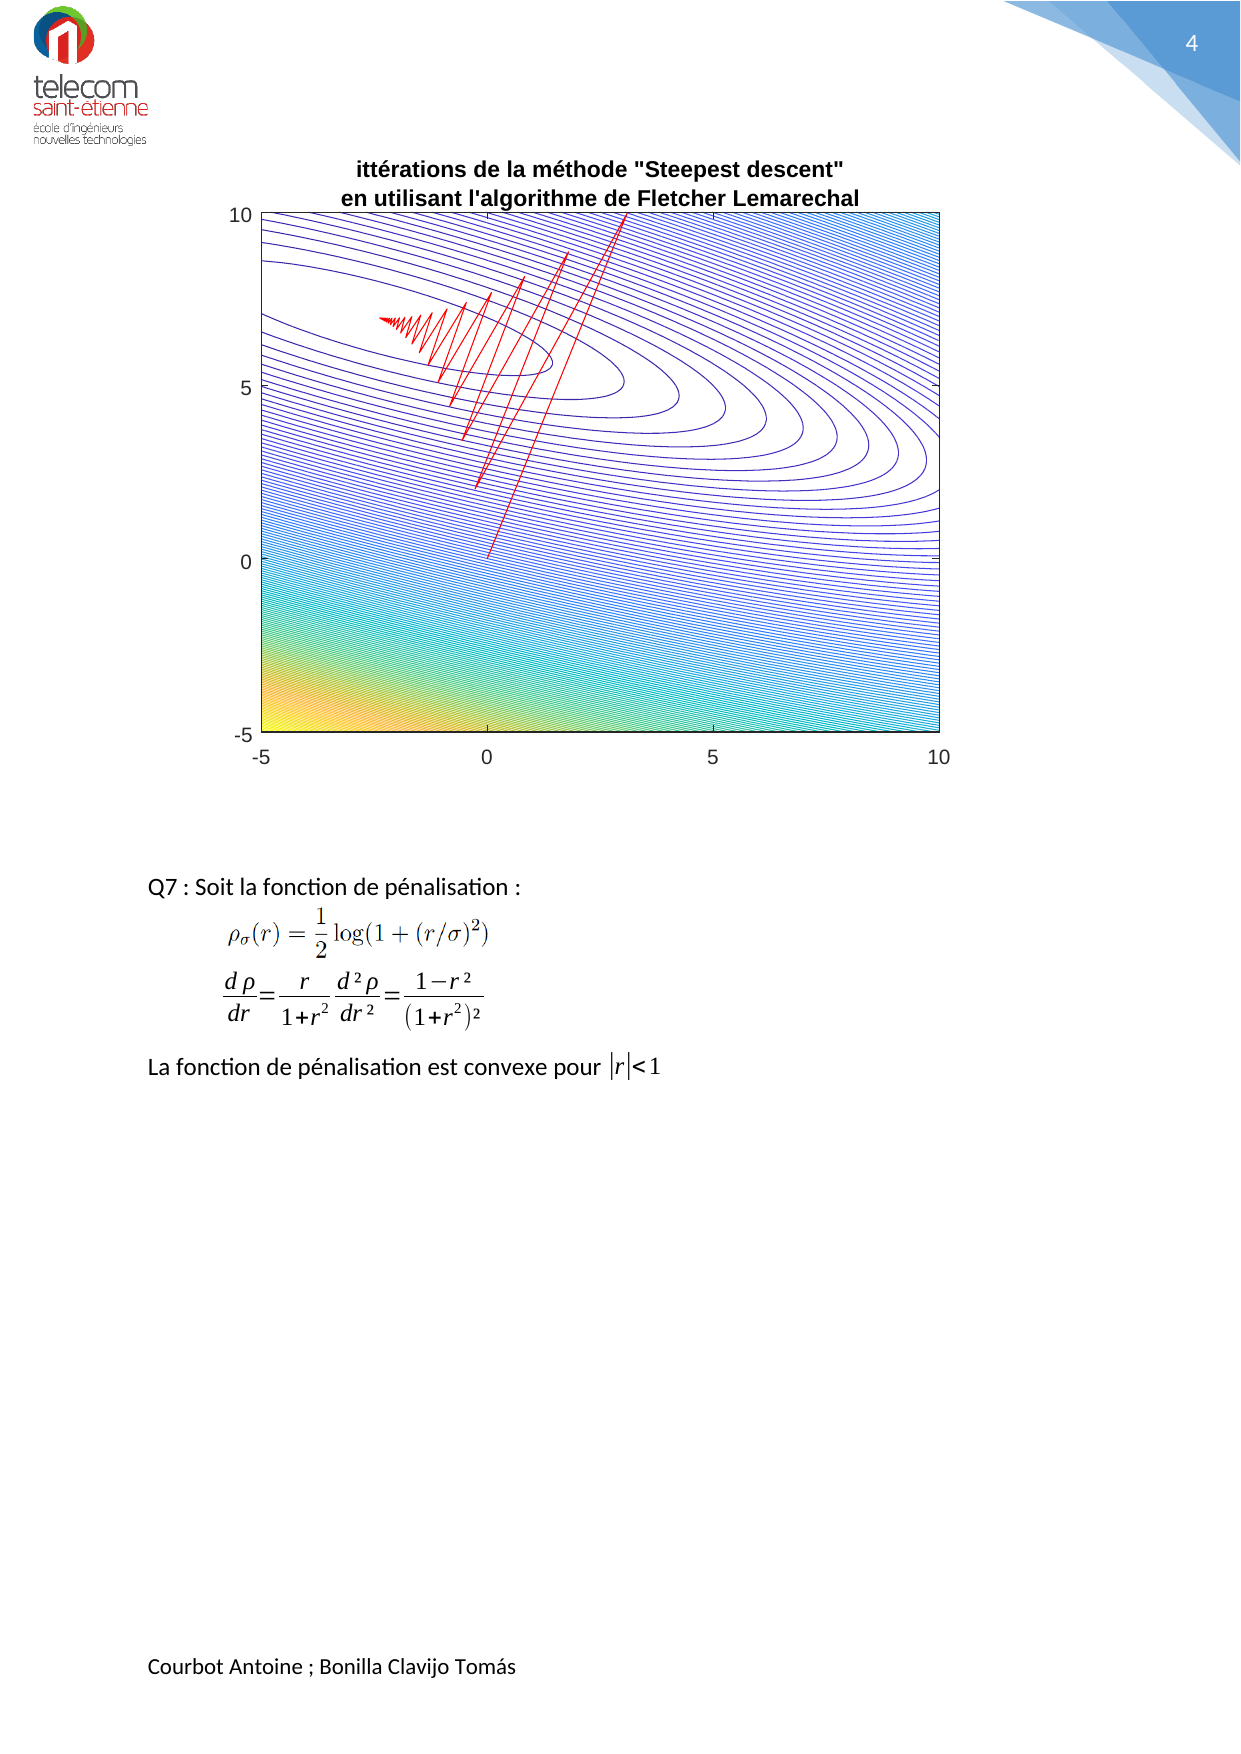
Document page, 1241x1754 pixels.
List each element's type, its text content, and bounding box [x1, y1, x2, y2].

picture [224, 902, 492, 965]
text Q7 : Soit la fonction de pénalisation : [148, 871, 1093, 902]
text La fonction de pénalisation est convexe pour [148, 1051, 1093, 1082]
picture [1002, 1, 1241, 167]
picture [33, 6, 148, 146]
